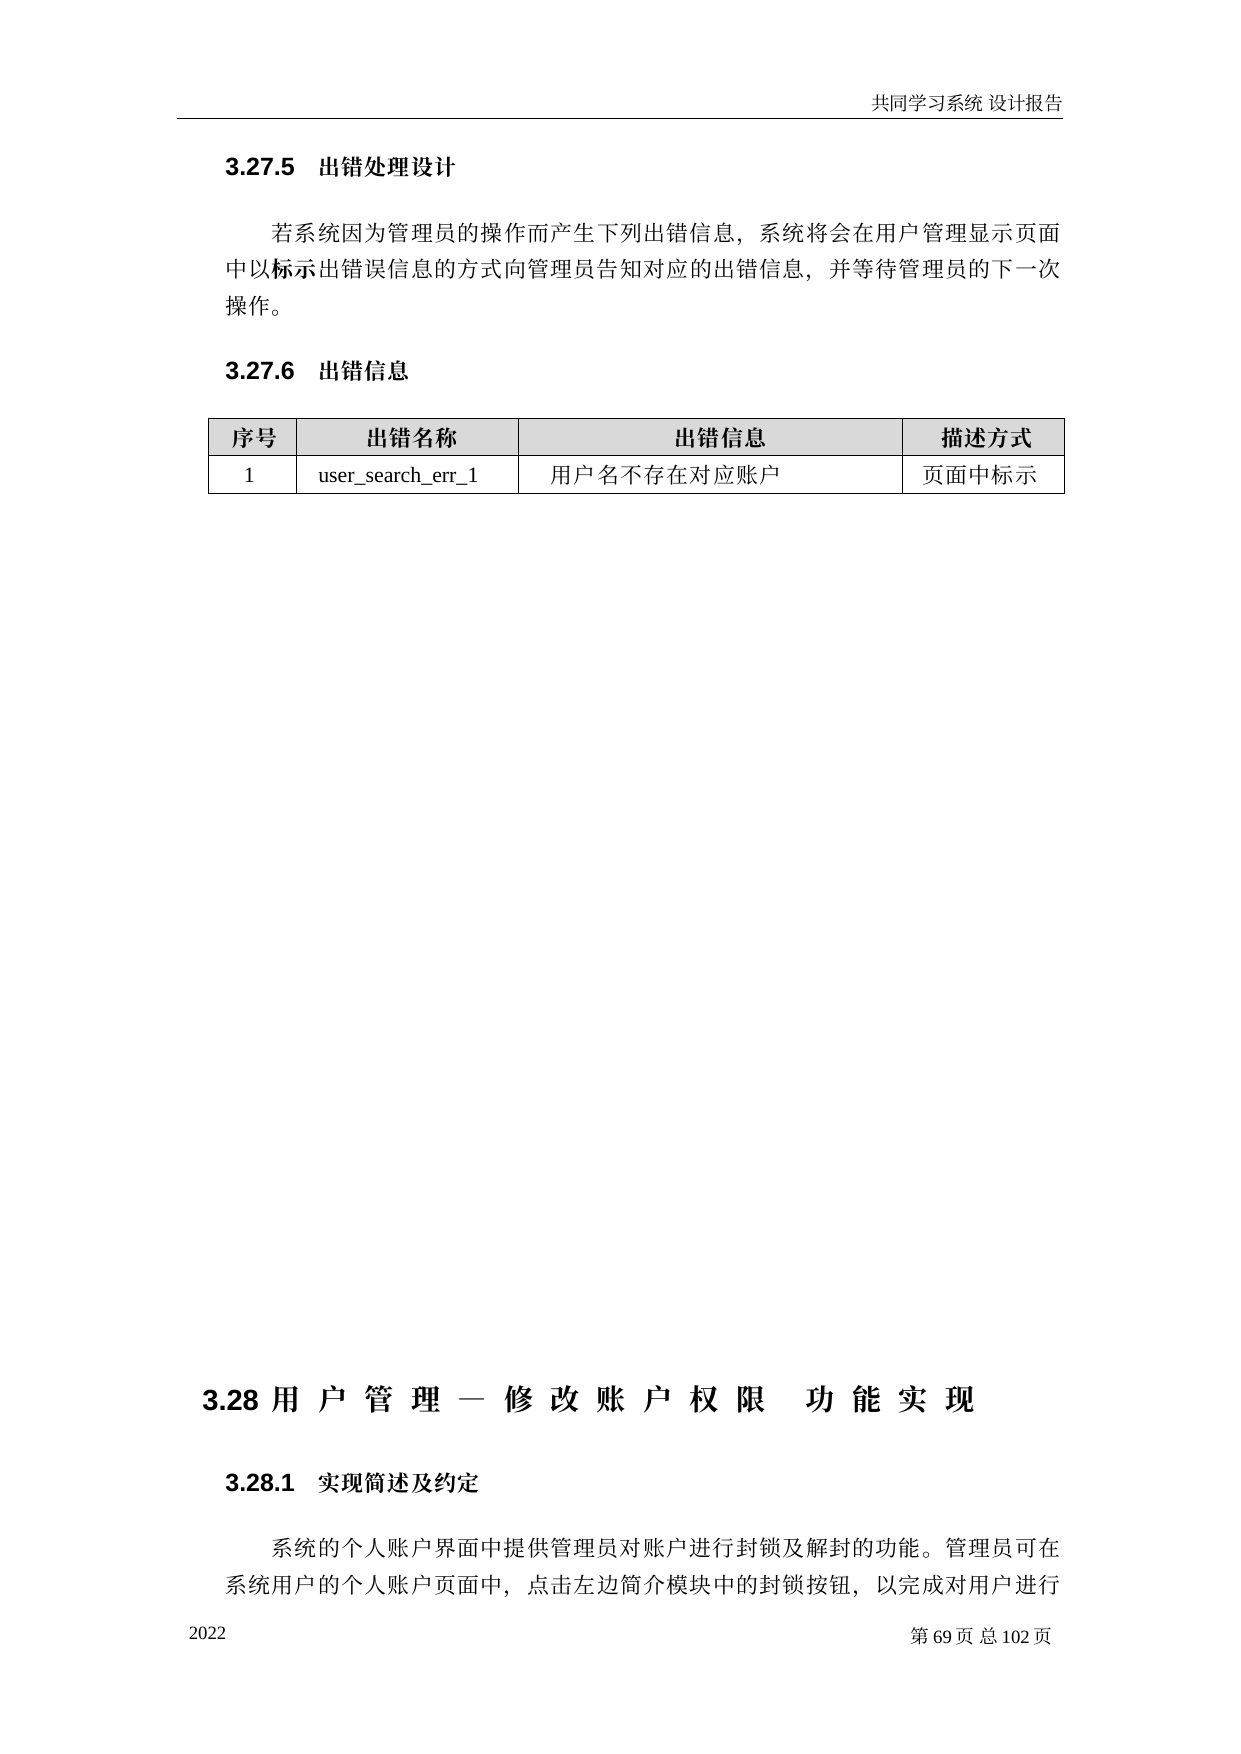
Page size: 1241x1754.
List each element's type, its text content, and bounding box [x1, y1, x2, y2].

subtitle 出错信息 [208, 352, 1061, 388]
table_cell user_search_err_1 [297, 456, 518, 493]
table_header 出错名称 [297, 419, 518, 455]
table_header 出错信息 [519, 419, 902, 455]
table_cell 1 [209, 456, 296, 493]
table_cell 用户名不存在对应账户 [519, 456, 902, 493]
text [222, 1529, 1061, 1602]
table_header 序号 [209, 419, 296, 455]
subtitle 用户管理—修改账户权限 功能实现 [191, 1361, 1061, 1434]
subtitle 出错处理设计 [208, 148, 1061, 184]
subtitle 实现简述及约定 [208, 1463, 1061, 1500]
table_cell 页面中标示 [903, 456, 1064, 493]
text 若系统因为管理员的操作而产生下列出错信息，系统将会在用户管理显示页面中以标示出错误信息的方式向管理员告知对应的出错信息，并等待管理员的下一次操作。 [222, 213, 1061, 323]
table_header 描述方式 [903, 419, 1064, 455]
